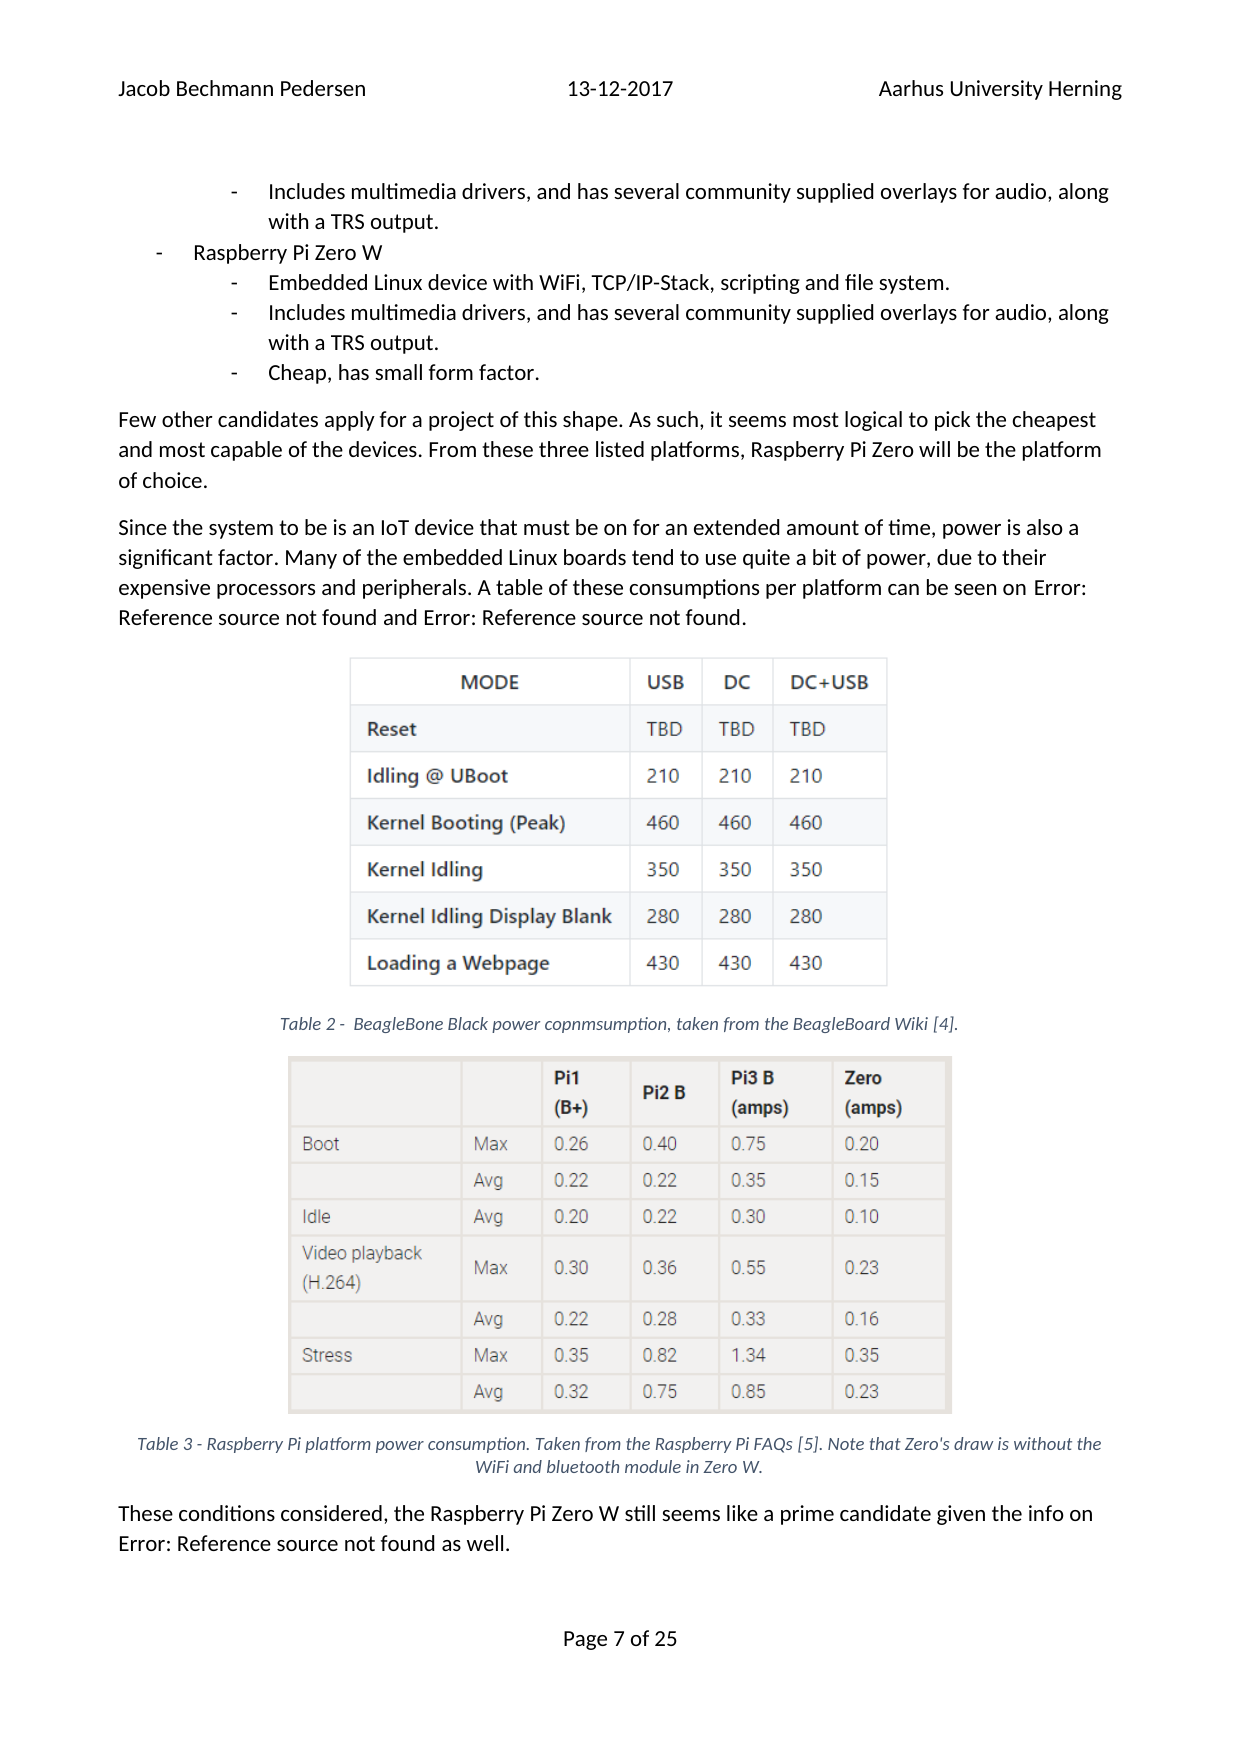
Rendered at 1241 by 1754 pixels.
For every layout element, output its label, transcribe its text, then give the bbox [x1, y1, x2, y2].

picture [346, 650, 894, 994]
list Raspberry Pi Zero W [156, 238, 1122, 266]
list Includes multimedia drivers, and has several community supplied overlays for audio, along with a TRS output. [231, 177, 1122, 235]
list Cheap, has small form factor. [231, 358, 1122, 386]
picture [288, 1056, 953, 1414]
text Few other candidates apply for a project of this shape. As such, it seems most logical to pick the cheapest and most capable of the devices. From these three listed platforms, Raspberry Pi Zero will be the platform of choice. [118, 405, 1122, 494]
list Embedded Linux device with WiFi, TCP/IP-Stack, scripting and file system. [231, 268, 1122, 296]
list Includes multimedia drivers, and has several community supplied overlays for audio, along with a TRS output. [231, 298, 1122, 356]
text Table 2 - BeagleBone Black power copnmsumption, taken from the BeagleBoard Wiki. [118, 1012, 1122, 1035]
text Table 3 - Raspberry Pi platform power consumption. Taken from the Raspberry Pi FAQs. Note that Zero's draw is without the WiFi and bluetooth module in Zero W. [118, 1432, 1122, 1478]
